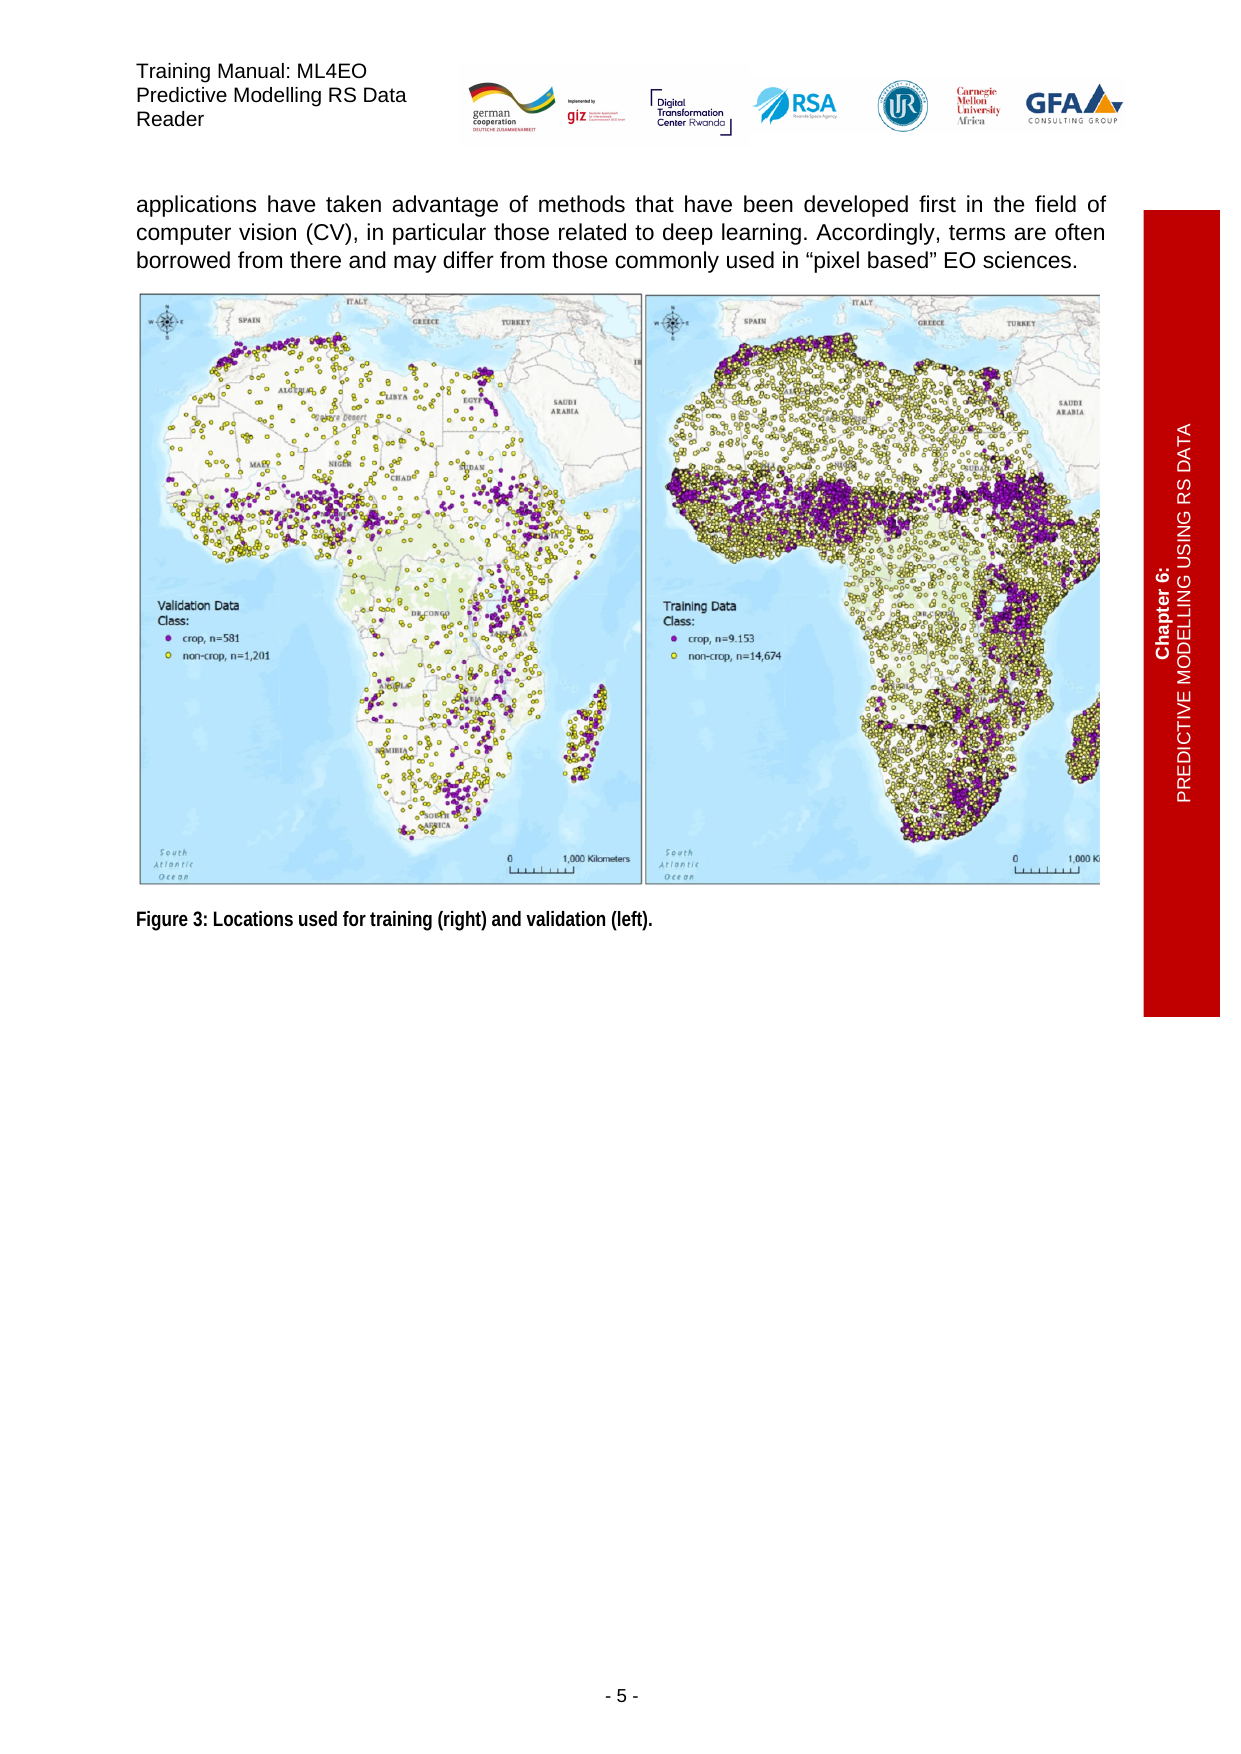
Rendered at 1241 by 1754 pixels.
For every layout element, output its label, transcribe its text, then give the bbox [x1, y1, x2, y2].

picture [459, 63, 1125, 148]
picture [135, 288, 1108, 892]
text Figure 3: Locations used for training (right) and validation (left). [136, 906, 1107, 930]
